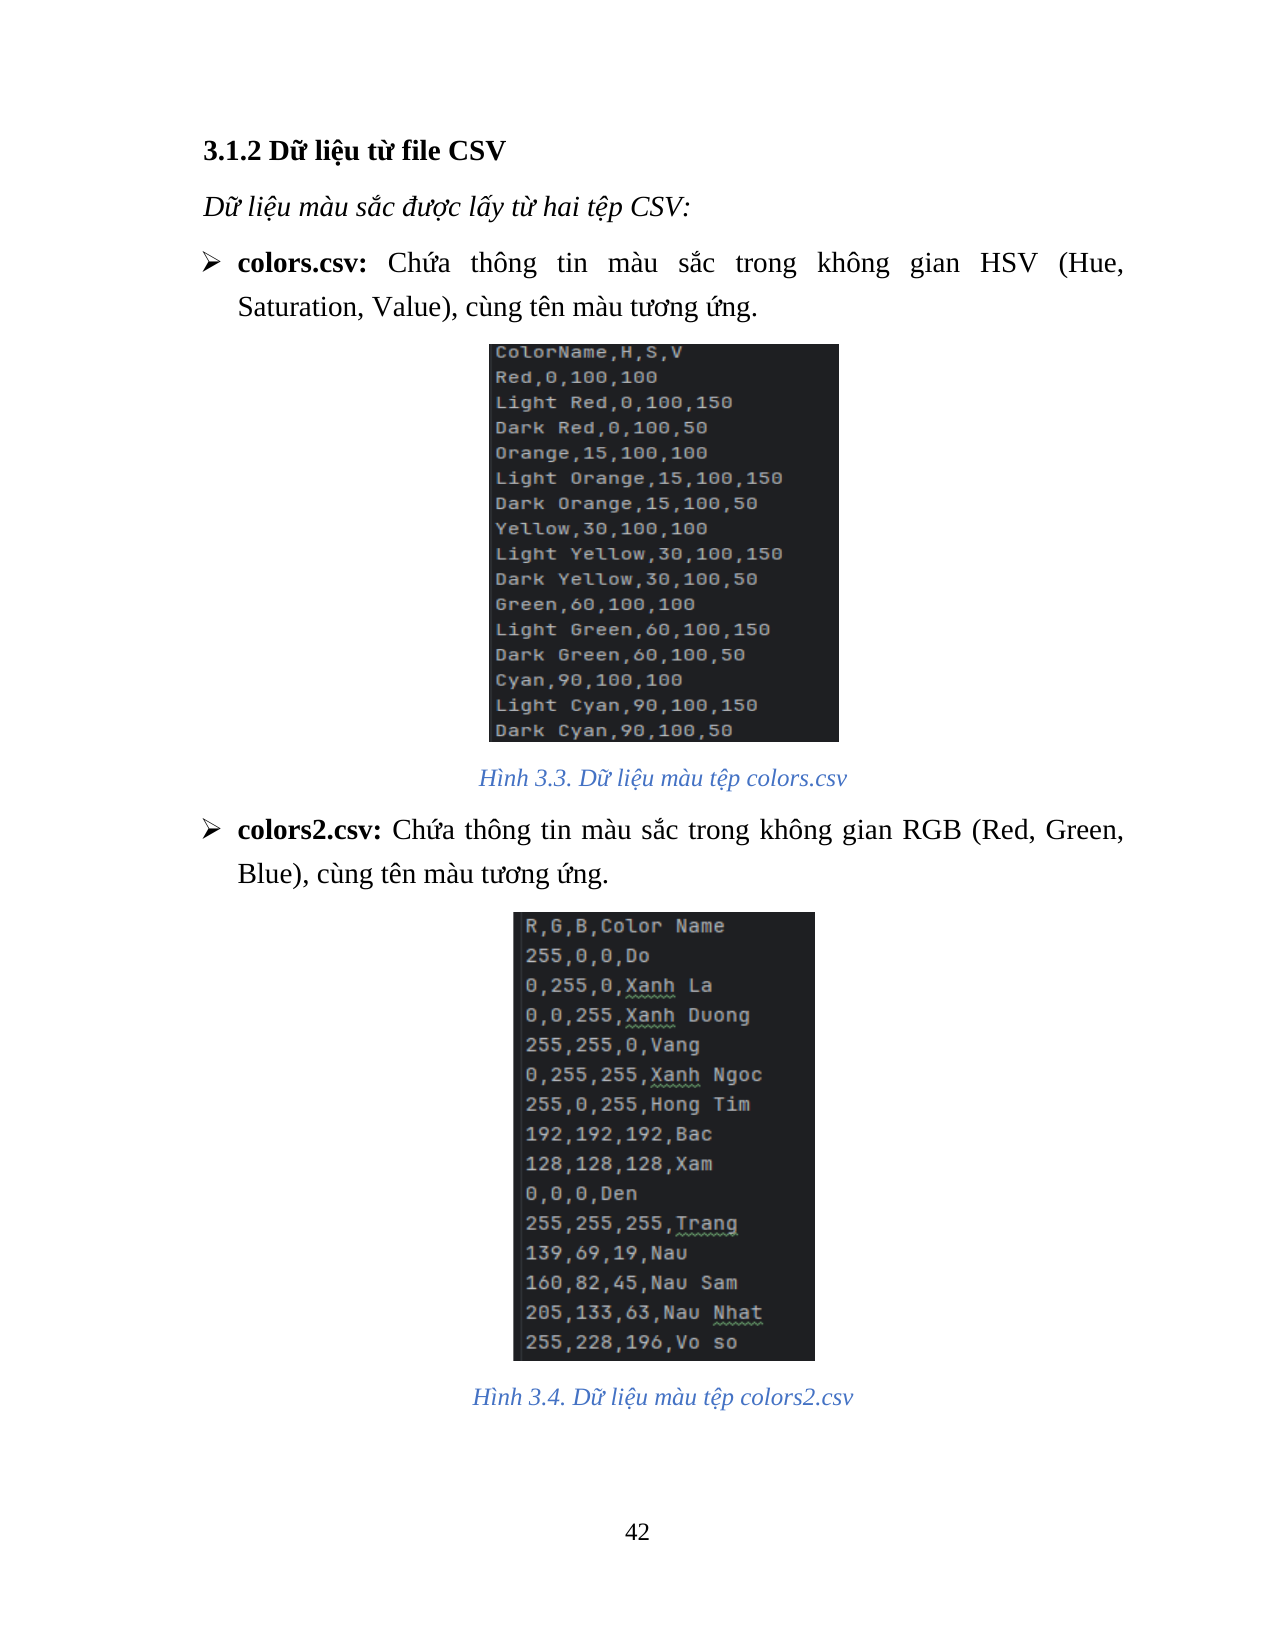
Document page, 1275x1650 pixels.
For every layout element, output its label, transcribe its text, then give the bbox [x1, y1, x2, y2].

list colors2.csv: Chứa thông tin màu sắc trong không gian RGB (Red, Green, Blue), cùng tên màu tương ứng. [200, 812, 1125, 889]
list colors.csv: Chứa thông tin màu sắc trong không gian HSV (Hue, Saturation, Value), cùng tên màu tương ứng. [200, 245, 1125, 322]
subtitle 3.1.2 Dữ liệu từ file CSV [203, 133, 1125, 166]
text Hình 3.4. Dữ liệu màu tệp colors2.csv [203, 1382, 1125, 1410]
text Dữ liệu màu sắc được lấy từ hai tệp CSV: [203, 189, 1125, 222]
picture [489, 344, 839, 742]
text Hình 3.3. Dữ liệu màu tệp colors.csv [203, 763, 1125, 791]
picture [513, 912, 815, 1361]
